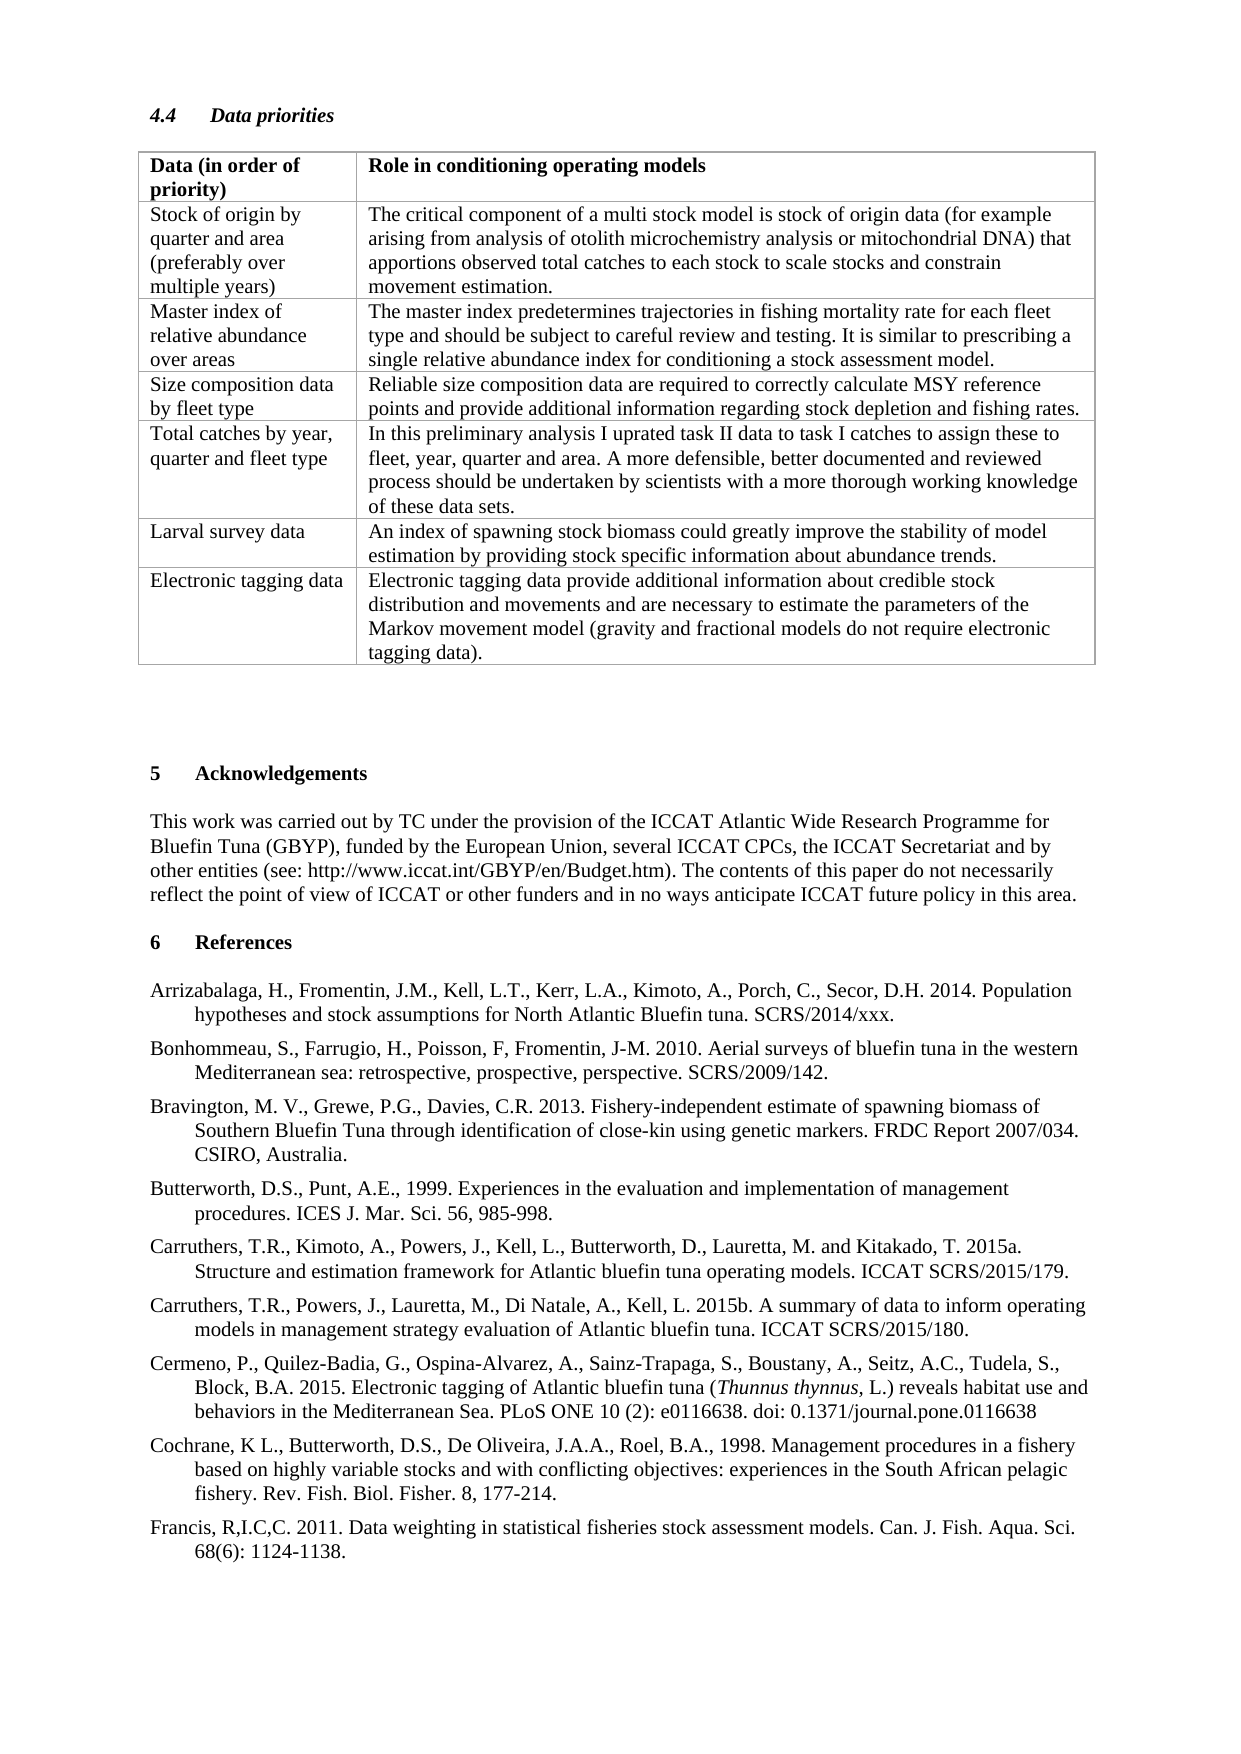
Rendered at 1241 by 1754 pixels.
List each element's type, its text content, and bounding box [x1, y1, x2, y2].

text Cochrane, K L., Butterworth, D.S., De Oliveira, J.A.A., Roel, B.A., 1998. Management procedures in a fishery based on highly variable stocks and with conflicting objectives: experiences in the South African pelagic fishery. Rev. Fish. Biol. Fisher. 8, 177-214. [150, 1433, 1091, 1505]
table_cell Master index of relative abundance over areas [139, 299, 356, 371]
subtitle Data priorities [150, 103, 1090, 127]
table_header Data (in order of priority) [139, 153, 356, 201]
text This work was carried out by TC under the provision of the ICCAT Atlantic Wide Research Programme for Bluefin Tuna (GBYP), funded by the European Union, several ICCAT CPCs, the ICCAT Secretariat and by other entities (see: http://www.iccat.int/GBYP/en/Budget.htm). The contents of this paper do not necessarily reflect the point of view of ICCAT or other funders and in no ways anticipate ICCAT future policy in this area. [150, 809, 1090, 906]
table_cell The critical component of a multi stock model is stock of origin data (for example arising from analysis of otolith microchemistry analysis or mitochondrial DNA) that apportions observed total catches to each stock to scale stocks and constrain movement estimation. [357, 202, 1094, 298]
text Butterworth, D.S., Punt, A.E., 1999. Experiences in the evaluation and implementation of management procedures. ICES J. Mar. Sci. 56, 985-998. [150, 1176, 1091, 1224]
table_cell In this preliminary analysis I uprated task II data to task I catches to assign these to fleet, year, quarter and area. A more defensible, better documented and reviewed process should be undertaken by scientists with a more thorough working knowledge of these data sets. [357, 421, 1094, 518]
table_header Role in conditioning operating models [357, 153, 1094, 201]
table_cell Reliable size composition data are required to correctly calculate MSY reference points and provide additional information regarding stock depletion and fishing rates. [357, 372, 1094, 420]
text Arrizabalaga, H., Fromentin, J.M., Kell, L.T., Kerr, L.A., Kimoto, A., Porch, C., Secor, D.H. 2014. Population hypotheses and stock assumptions for North Atlantic Bluefin tuna. SCRS/2014/xxx. [150, 978, 1091, 1026]
text Carruthers, T.R., Powers, J., Lauretta, M., Di Natale, A., Kell, L. 2015b. A summary of data to inform operating models in management strategy evaluation of Atlantic bluefin tuna. ICCAT SCRS/2015/180. [150, 1293, 1091, 1341]
table_cell Electronic tagging data provide additional information about credible stock distribution and movements and are necessary to estimate the parameters of the Markov movement model (gravity and fractional models do not require electronic tagging data). [357, 568, 1094, 664]
table_cell An index of spawning stock biomass could greatly improve the stability of model estimation by providing stock specific information about abundance trends. [357, 519, 1094, 567]
text Carruthers, T.R., Kimoto, A., Powers, J., Kell, L., Butterworth, D., Lauretta, M. and Kitakado, T. 2015a. Structure and estimation framework for Atlantic bluefin tuna operating models. ICCAT SCRS/2015/179. [150, 1234, 1091, 1283]
table_cell Electronic tagging data [139, 568, 356, 664]
text Bonhommeau, S., Farrugio, H., Poisson, F, Fromentin, J-M. 2010. Aerial surveys of bluefin tuna in the western Mediterranean sea: retrospective, prospective, perspective. SCRS/2009/142. [150, 1036, 1091, 1084]
text Francis, R,I.C,C. 2011. Data weighting in statistical fisheries stock assessment models. Can. J. Fish. Aqua. Sci. 68(6): 1124-1138. [150, 1515, 1091, 1563]
table_cell Total catches by year, quarter and fleet type [139, 421, 356, 518]
subtitle References [150, 930, 1090, 954]
table_cell Larval survey data [139, 519, 356, 567]
table_cell Stock of origin by quarter and area (preferably over multiple years) [139, 202, 356, 298]
table_cell The master index predetermines trajectories in fishing mortality rate for each fleet type and should be subject to careful review and testing. It is similar to prescribing a single relative abundance index for conditioning a stock assessment model. [357, 299, 1094, 371]
subtitle Acknowledgements [150, 761, 1090, 785]
text Bravington, M. V., Grewe, P.G., Davies, C.R. 2013. Fishery-independent estimate of spawning biomass of Southern Bluefin Tuna through identification of close-kin using genetic markers. FRDC Report 2007/034. CSIRO, Australia. [150, 1094, 1091, 1166]
table_cell Size composition data by fleet type [139, 372, 356, 420]
text Cermeno, P., Quilez-Badia, G., Ospina-Alvarez, A., Sainz-Trapaga, S., Boustany, A., Seitz, A.C., Tudela, S., Block, B.A. 2015. Electronic tagging of Atlantic bluefin tuna (Thunnus thynnus, L.) reveals habitat use and behaviors in the Mediterranean Sea. PLoS ONE 10 (2): e0116638. doi: 0.1371/journal.pone.0116638 [150, 1351, 1091, 1423]
